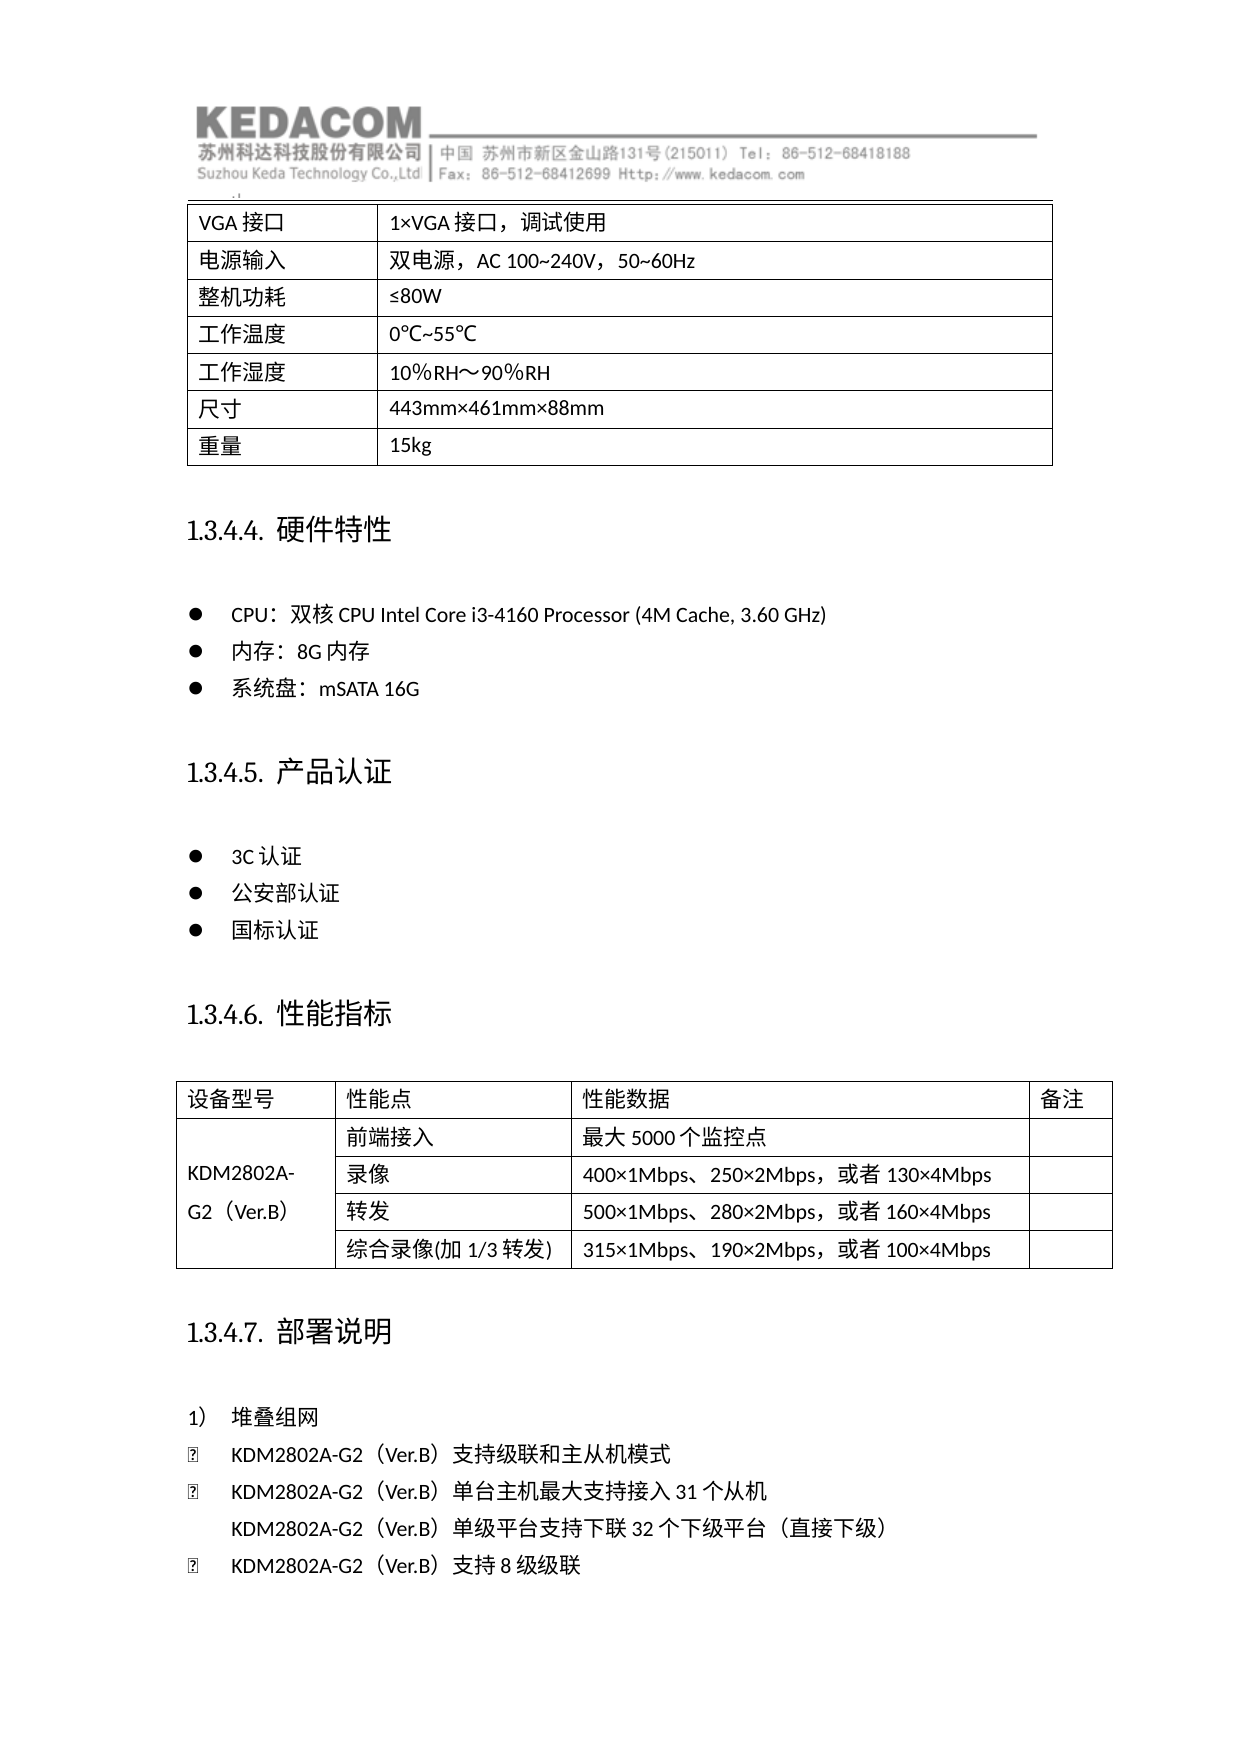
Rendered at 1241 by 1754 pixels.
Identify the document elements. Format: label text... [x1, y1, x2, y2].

table_cell KDM2802A-G2（Ver.B） [177, 1119, 335, 1267]
table_cell 电源输入 [188, 242, 377, 278]
list 堆叠组网 [187, 1399, 1053, 1432]
list 国标认证 [187, 913, 1053, 946]
table_cell 前端接入 [336, 1119, 571, 1156]
table_cell 最大5000个监控点 [572, 1119, 1029, 1156]
table_cell 500×1Mbps、280×2Mbps，或者160×4Mbps [572, 1194, 1029, 1230]
table_cell [1030, 1231, 1112, 1267]
table_cell 双电源，AC 100~240V，50~60Hz [378, 242, 1052, 278]
table_header 性能数据 [572, 1082, 1029, 1118]
list CPU：双核CPU Intel Core i3-4160 Processor (4M Cache, 3.60 GHz) [187, 597, 1053, 629]
list 公安部认证 [187, 876, 1053, 908]
table_cell VGA接口 [188, 205, 377, 241]
picture [187, 88, 1053, 198]
table_cell 1×VGA接口，调试使用 [378, 205, 1052, 241]
table_cell 重量 [188, 429, 377, 465]
subtitle 硬件特性 [187, 495, 1053, 560]
table_header 备注 [1030, 1082, 1112, 1118]
list 3C认证 [187, 839, 1053, 871]
table_cell 工作温度 [188, 317, 377, 353]
table_header 性能点 [336, 1082, 571, 1118]
table_cell 400×1Mbps、250×2Mbps，或者 130×4Mbps [572, 1157, 1029, 1193]
table_header 设备型号 [177, 1082, 335, 1118]
text KDM2802A-G2（Ver.B）单级平台支持下联32个下级平台（直接下级） [187, 1511, 1053, 1543]
list 内存：8G内存 [187, 634, 1053, 666]
text  KDM2802A-G2（Ver.B）单台主机最大支持接入31个从机 [187, 1473, 1053, 1506]
table_cell 综合录像(加1/3转发) [336, 1231, 571, 1267]
list 系统盘：mSATA 16G [187, 671, 1053, 703]
subtitle 部署说明 [187, 1298, 1053, 1363]
table_cell 整机功耗 [188, 280, 377, 316]
table_cell 443mm×461mm×88mm [378, 391, 1052, 428]
text  KDM2802A-G2（Ver.B）支持8级级联 [187, 1548, 1053, 1580]
table_cell 10％RH～90％RH [378, 354, 1052, 390]
table_cell 0℃~55℃ [378, 317, 1052, 353]
table_cell 315×1Mbps、190×2Mbps，或者100×4Mbps [572, 1231, 1029, 1267]
text  KDM2802A-G2（Ver.B）支持级联和主从机模式 [187, 1436, 1053, 1469]
table_cell 15kg [378, 429, 1052, 465]
table_cell 工作湿度 [188, 354, 377, 390]
table_cell 录像 [336, 1157, 571, 1193]
subtitle 性能指标 [187, 979, 1053, 1044]
table_cell ≤80W [378, 280, 1052, 316]
table_cell 尺寸 [188, 391, 377, 428]
subtitle 产品认证 [187, 737, 1053, 802]
table_cell 转发 [336, 1194, 571, 1230]
table_cell [1030, 1194, 1112, 1230]
table_cell [1030, 1157, 1112, 1193]
table_cell [1030, 1119, 1112, 1156]
